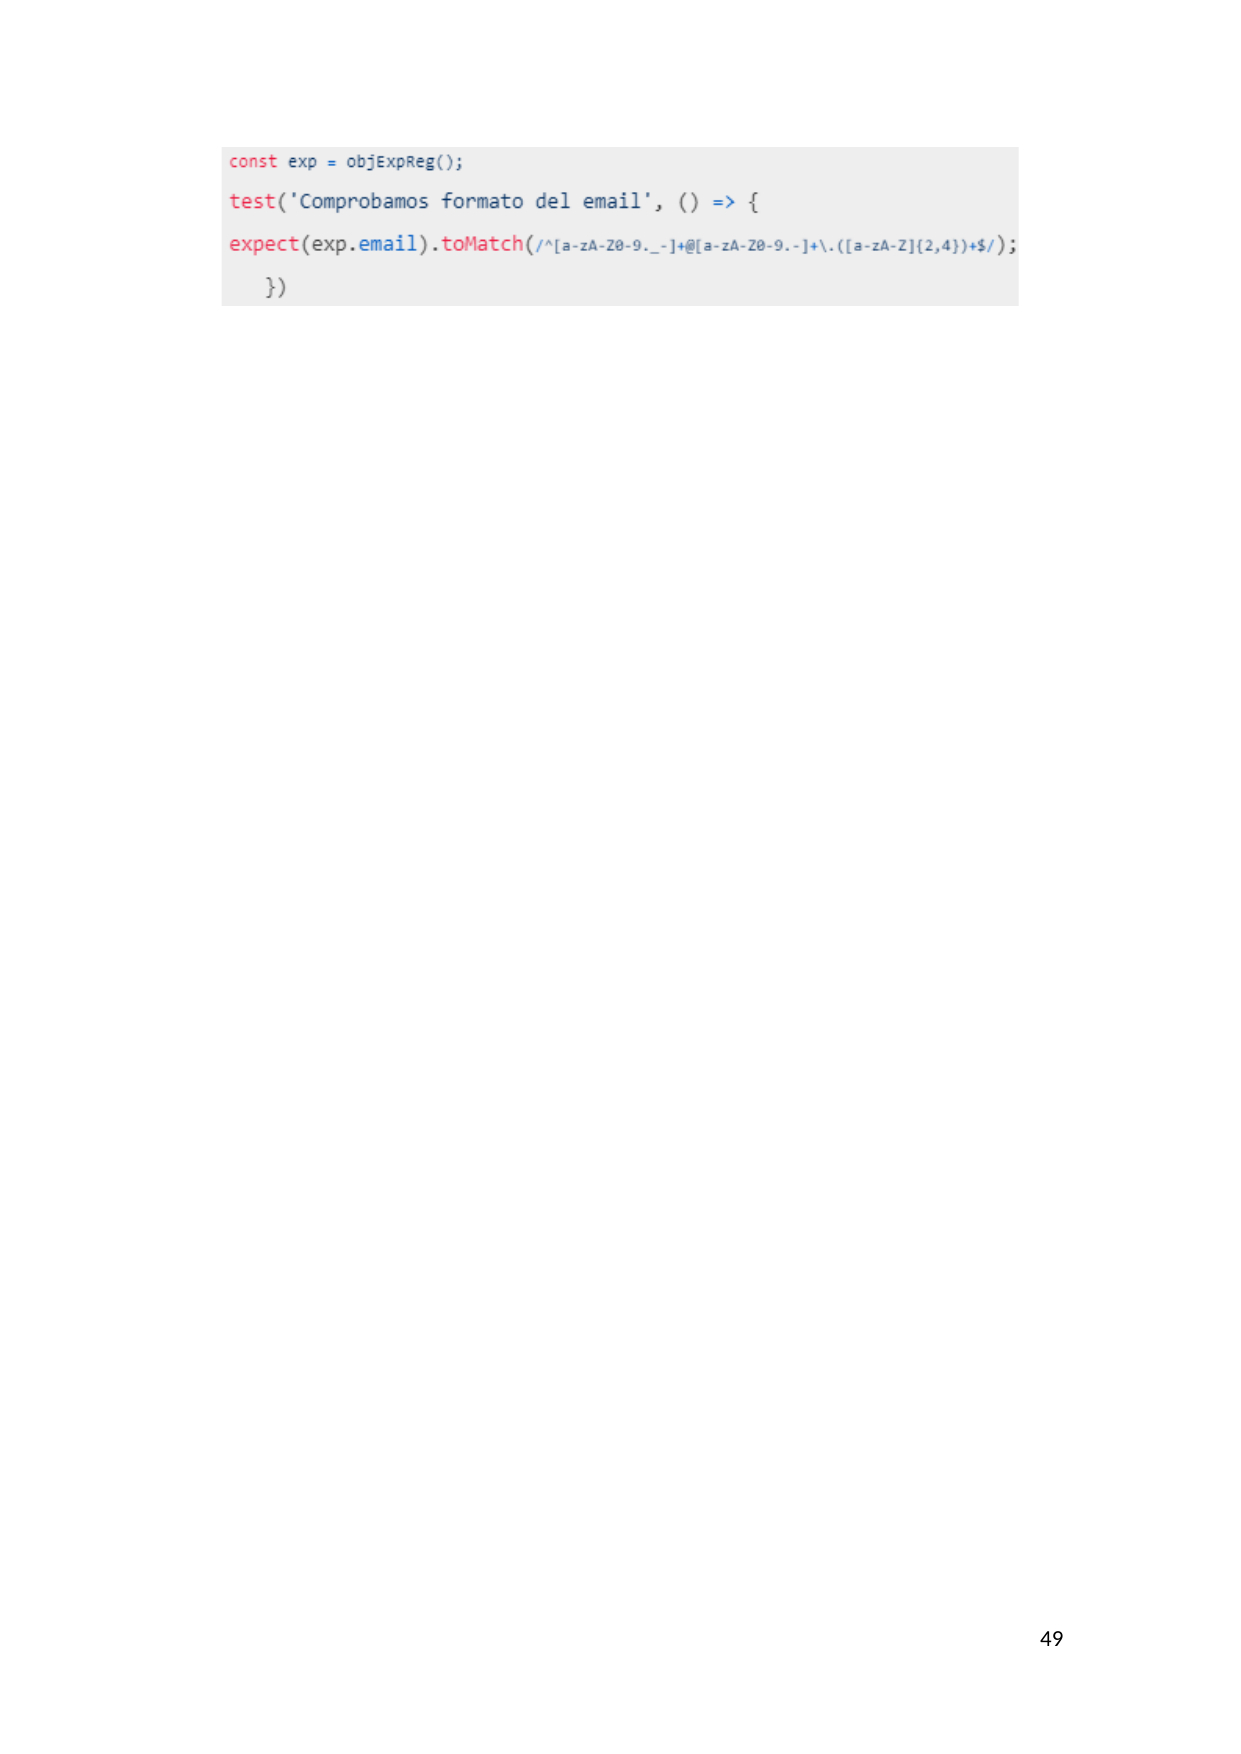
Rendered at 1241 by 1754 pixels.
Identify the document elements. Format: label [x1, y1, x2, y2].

picture [221, 147, 1019, 306]
